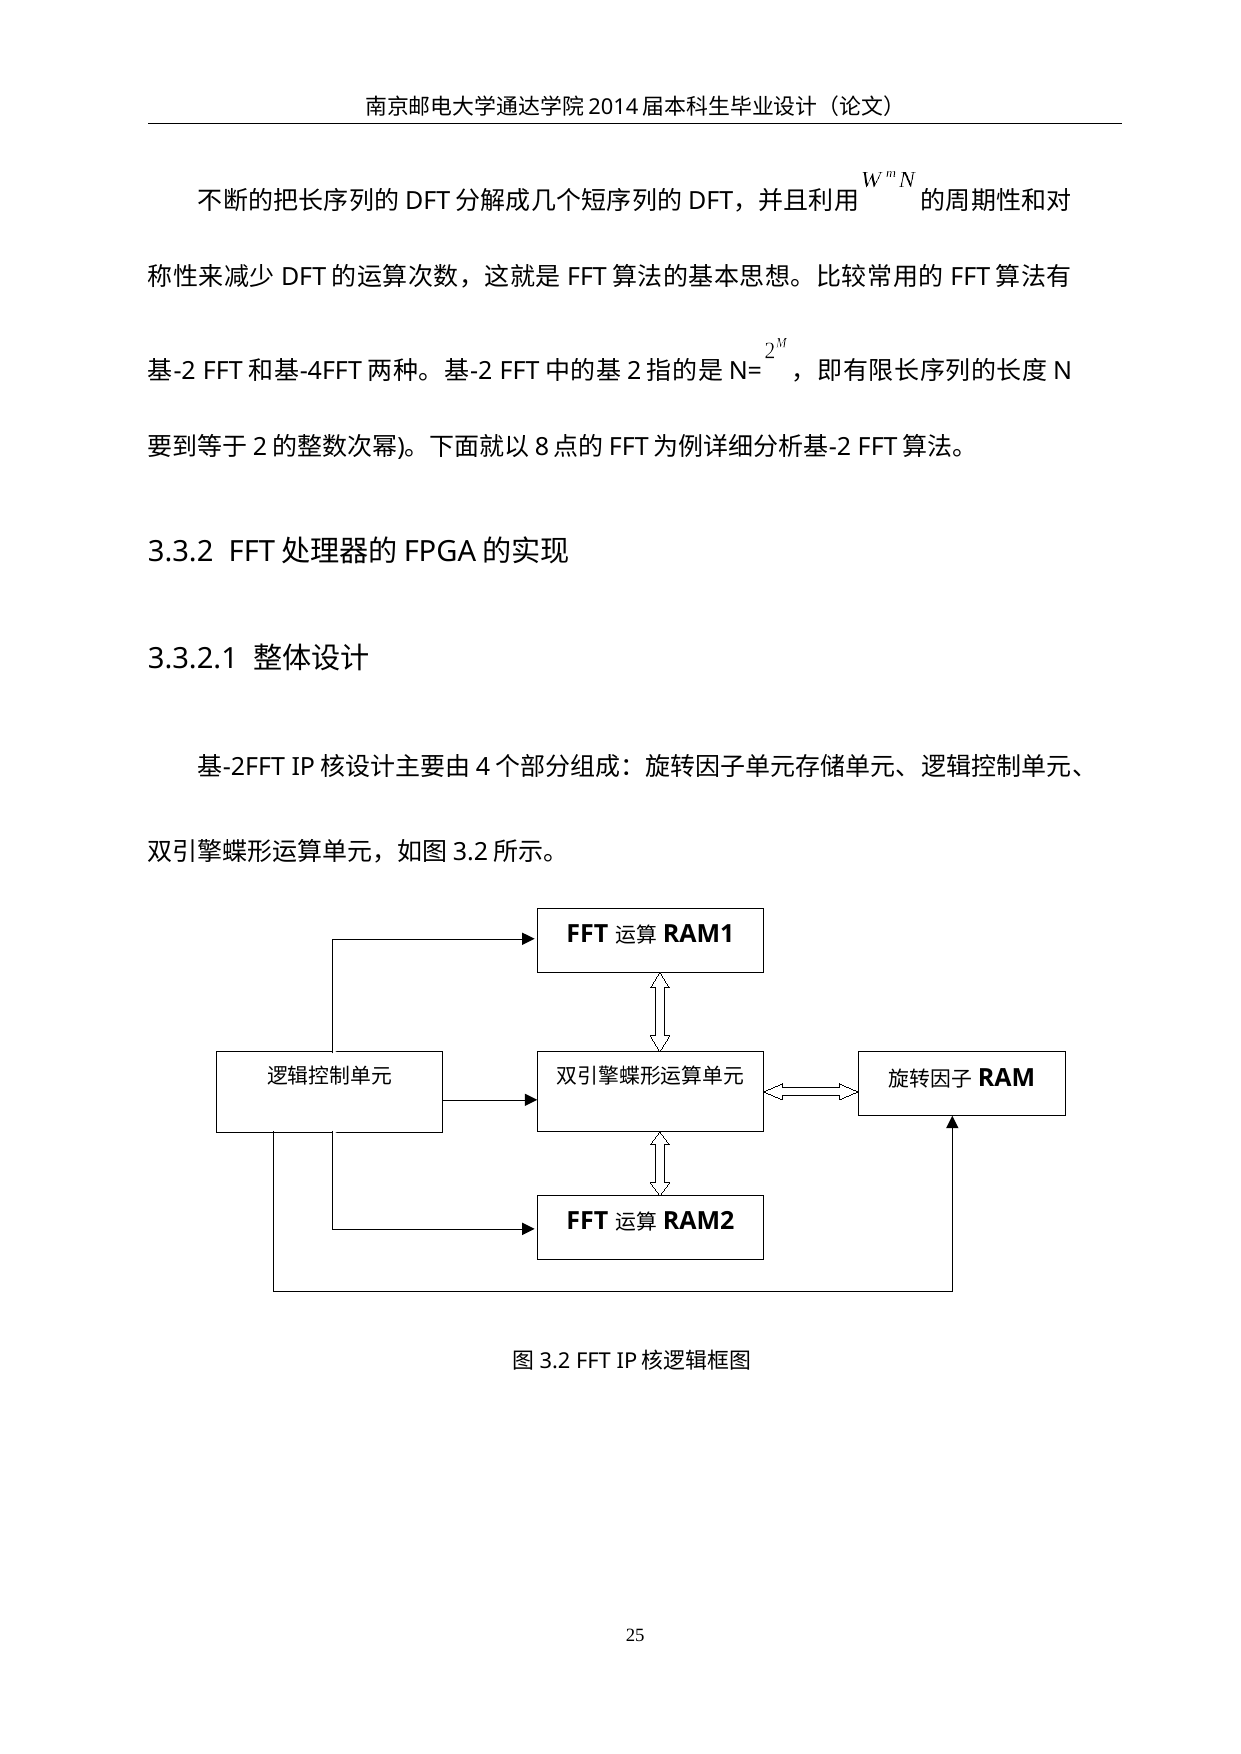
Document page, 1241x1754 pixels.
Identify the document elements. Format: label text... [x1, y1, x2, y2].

text 不断的把长序列的DFT分解成几个短序列的DFT，并且利用的周期性和对称性来减少DFT的运算次数，这就是FFT算法的基本思想。比较常用的FFT算法有基-2 FFT和基-4FFT两种。基-2 FFT中的基2指的是N=，即有限长序列的长度N要到等于2的整数次幂)。下面就以8点的FFT为例详细分析基-2 FFT算法。 [148, 156, 1072, 478]
text 基-2FFT IP核设计主要由4个部分组成：旋转因子单元存储单元、逻辑控制单元、双引擎蝶形运算单元，如图3.2所示。 [148, 731, 1072, 883]
subtitle 3.3.2 FFT处理器的FPGA的实现 [148, 514, 1072, 582]
text 图 3.2 FFT IP核逻辑框图 [148, 1342, 1072, 1376]
subtitle 3.3.2.1 整体设计 [148, 622, 1072, 690]
